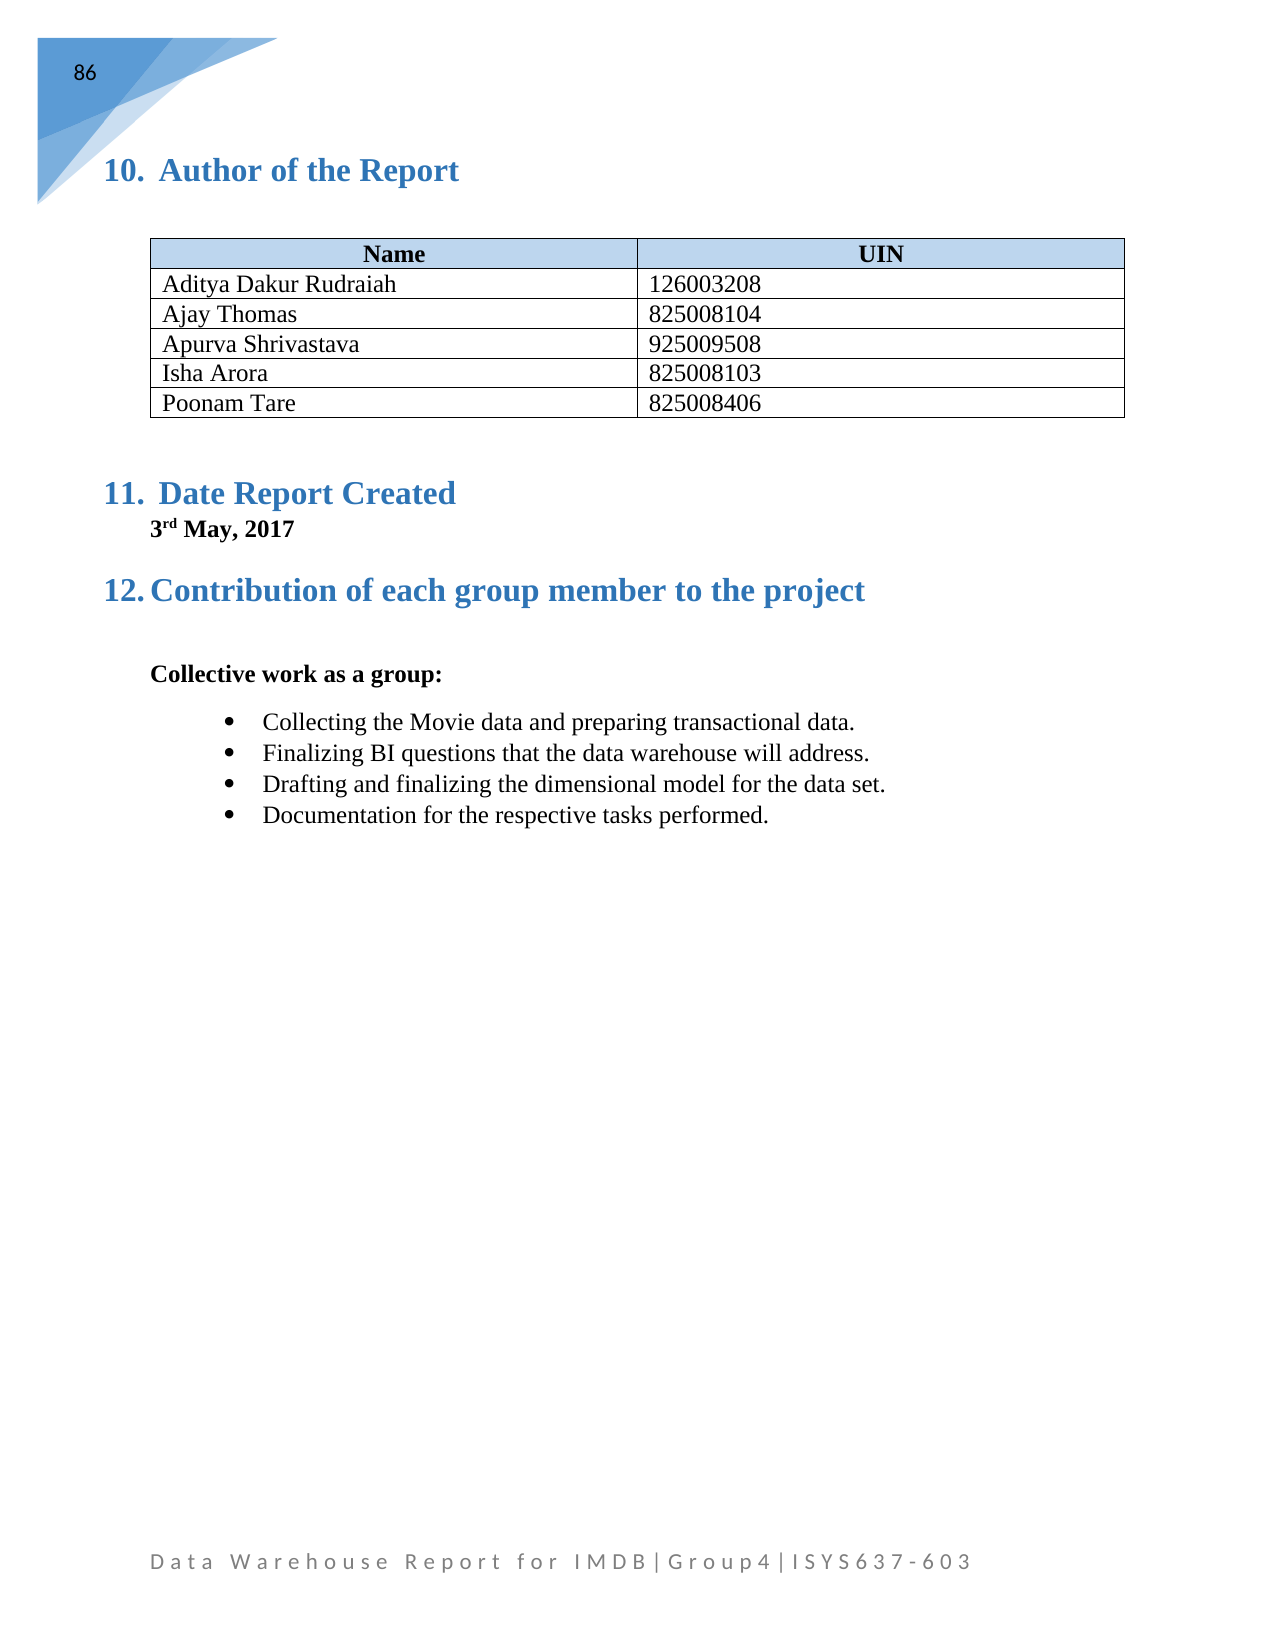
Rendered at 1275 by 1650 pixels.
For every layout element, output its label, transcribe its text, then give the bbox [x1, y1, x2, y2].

list Finalizing BI questions that the data warehouse will address. [225, 738, 1125, 766]
table_cell 126003208 [638, 269, 1124, 298]
picture [37, 37, 279, 206]
table_cell Isha Arora [151, 359, 637, 387]
table_cell 825008104 [638, 299, 1124, 328]
table_cell Poonam Tare [151, 388, 637, 417]
list Collecting the Movie data and preparing transactional data. [225, 707, 1125, 735]
table_header Name [151, 239, 637, 268]
list Documentation for the respective tasks performed. [225, 800, 1125, 828]
table_cell 925009508 [638, 329, 1124, 357]
table_header UIN [638, 239, 1124, 268]
table_cell Aditya Dakur Rudraiah [151, 269, 637, 298]
subtitle Contribution of each group member to the project [103, 571, 1125, 609]
text Collective work as a group: [150, 659, 1125, 688]
subtitle Author of the Report [103, 150, 1125, 188]
text 3rd May, 2017 [150, 514, 1125, 543]
table_cell 825008103 [638, 359, 1124, 387]
table_cell 825008406 [638, 388, 1124, 417]
table_cell Ajay Thomas [151, 299, 637, 328]
table_cell Apurva Shrivastava [151, 329, 637, 357]
list Drafting and finalizing the dimensional model for the data set. [225, 769, 1125, 797]
subtitle Date Report Created [103, 473, 1125, 512]
